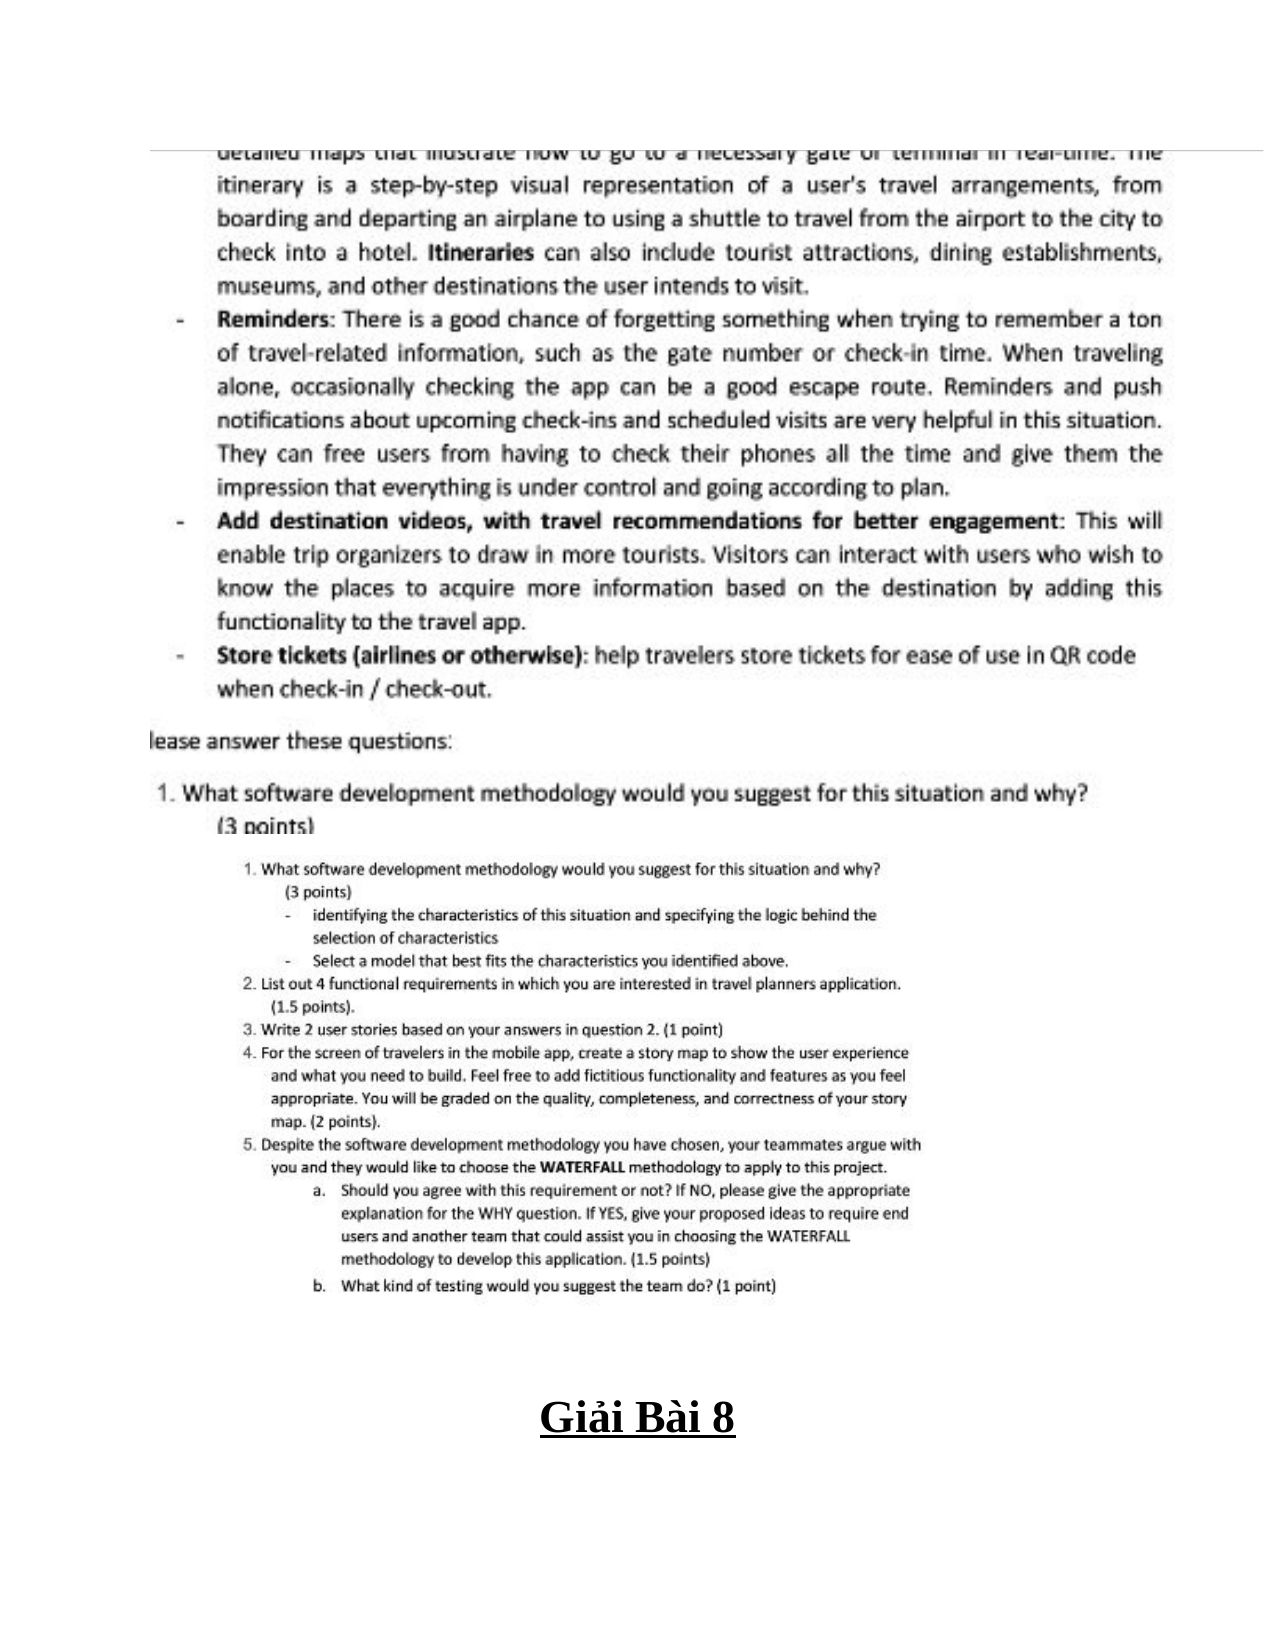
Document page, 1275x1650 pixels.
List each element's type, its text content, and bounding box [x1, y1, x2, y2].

picture [150, 855, 1027, 1312]
text Giải Bài 8 [150, 1389, 1125, 1442]
picture [150, 150, 1264, 834]
